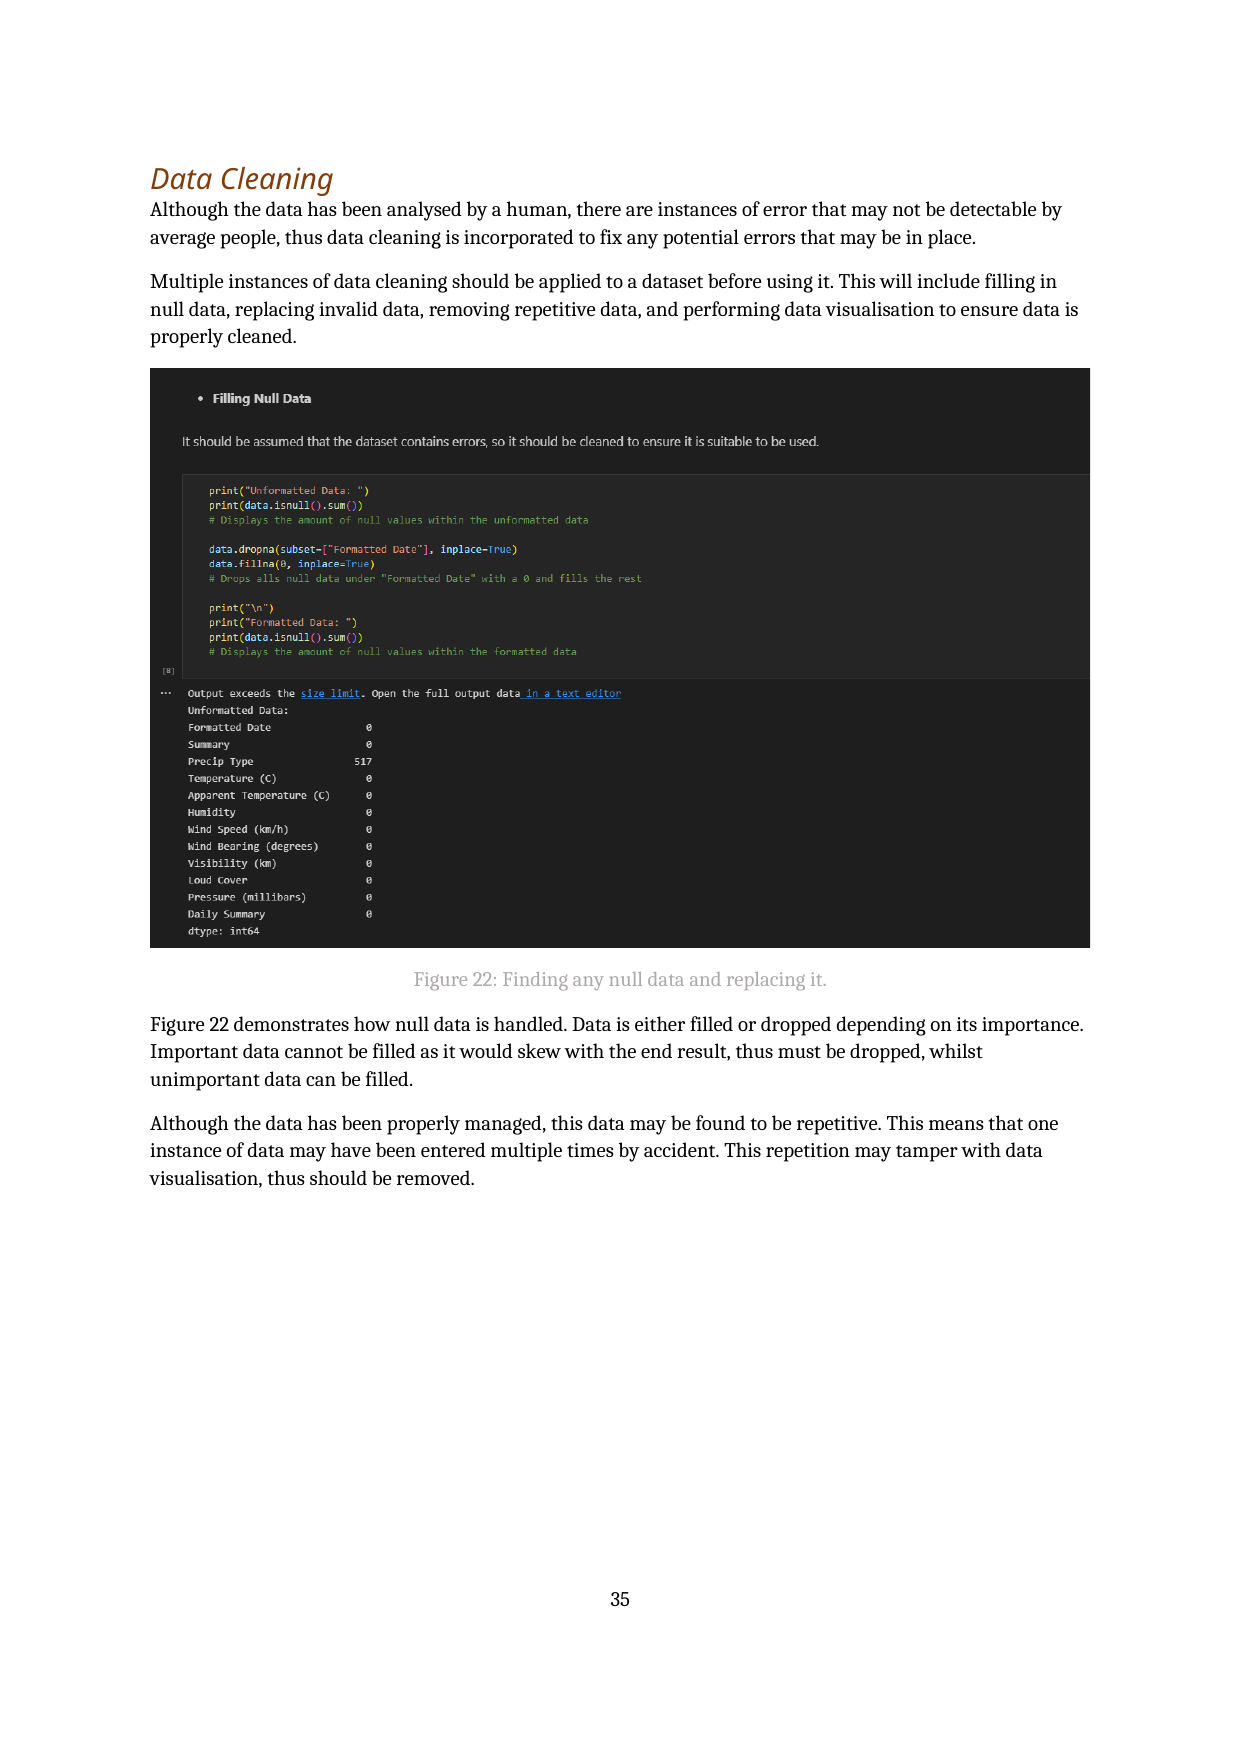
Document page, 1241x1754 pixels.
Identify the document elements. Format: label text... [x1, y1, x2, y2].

text Although the data has been analysed by a human, there are instances of error that may not be detectable by average people, thus data cleaning is incorporated to fix any potential errors that may be in place. [150, 198, 1090, 249]
text Figure 22 demonstrates how null data is handled. Data is either filled or dropped depending on its importance. Important data cannot be filled as it would skew with the end result, thus must be dropped, whilst unimportant data can be filled. [150, 1012, 1090, 1091]
text Figure 22: Finding any null data and replacing it. [150, 968, 1090, 992]
text Multiple instances of data cleaning should be applied to a dataset before using it. This will include filling in null data, replacing invalid data, removing repetitive data, and performing data visualisation to ensure data is properly cleaned. [150, 270, 1090, 349]
text Although the data has been properly managed, this data may be found to be repetitive. This means that one instance of data may have been entered multiple times by accident. This repetition may tamper with data visualisation, thus should be removed. [150, 1111, 1090, 1190]
subtitle Data Cleaning [150, 158, 1090, 198]
picture [150, 368, 1091, 948]
